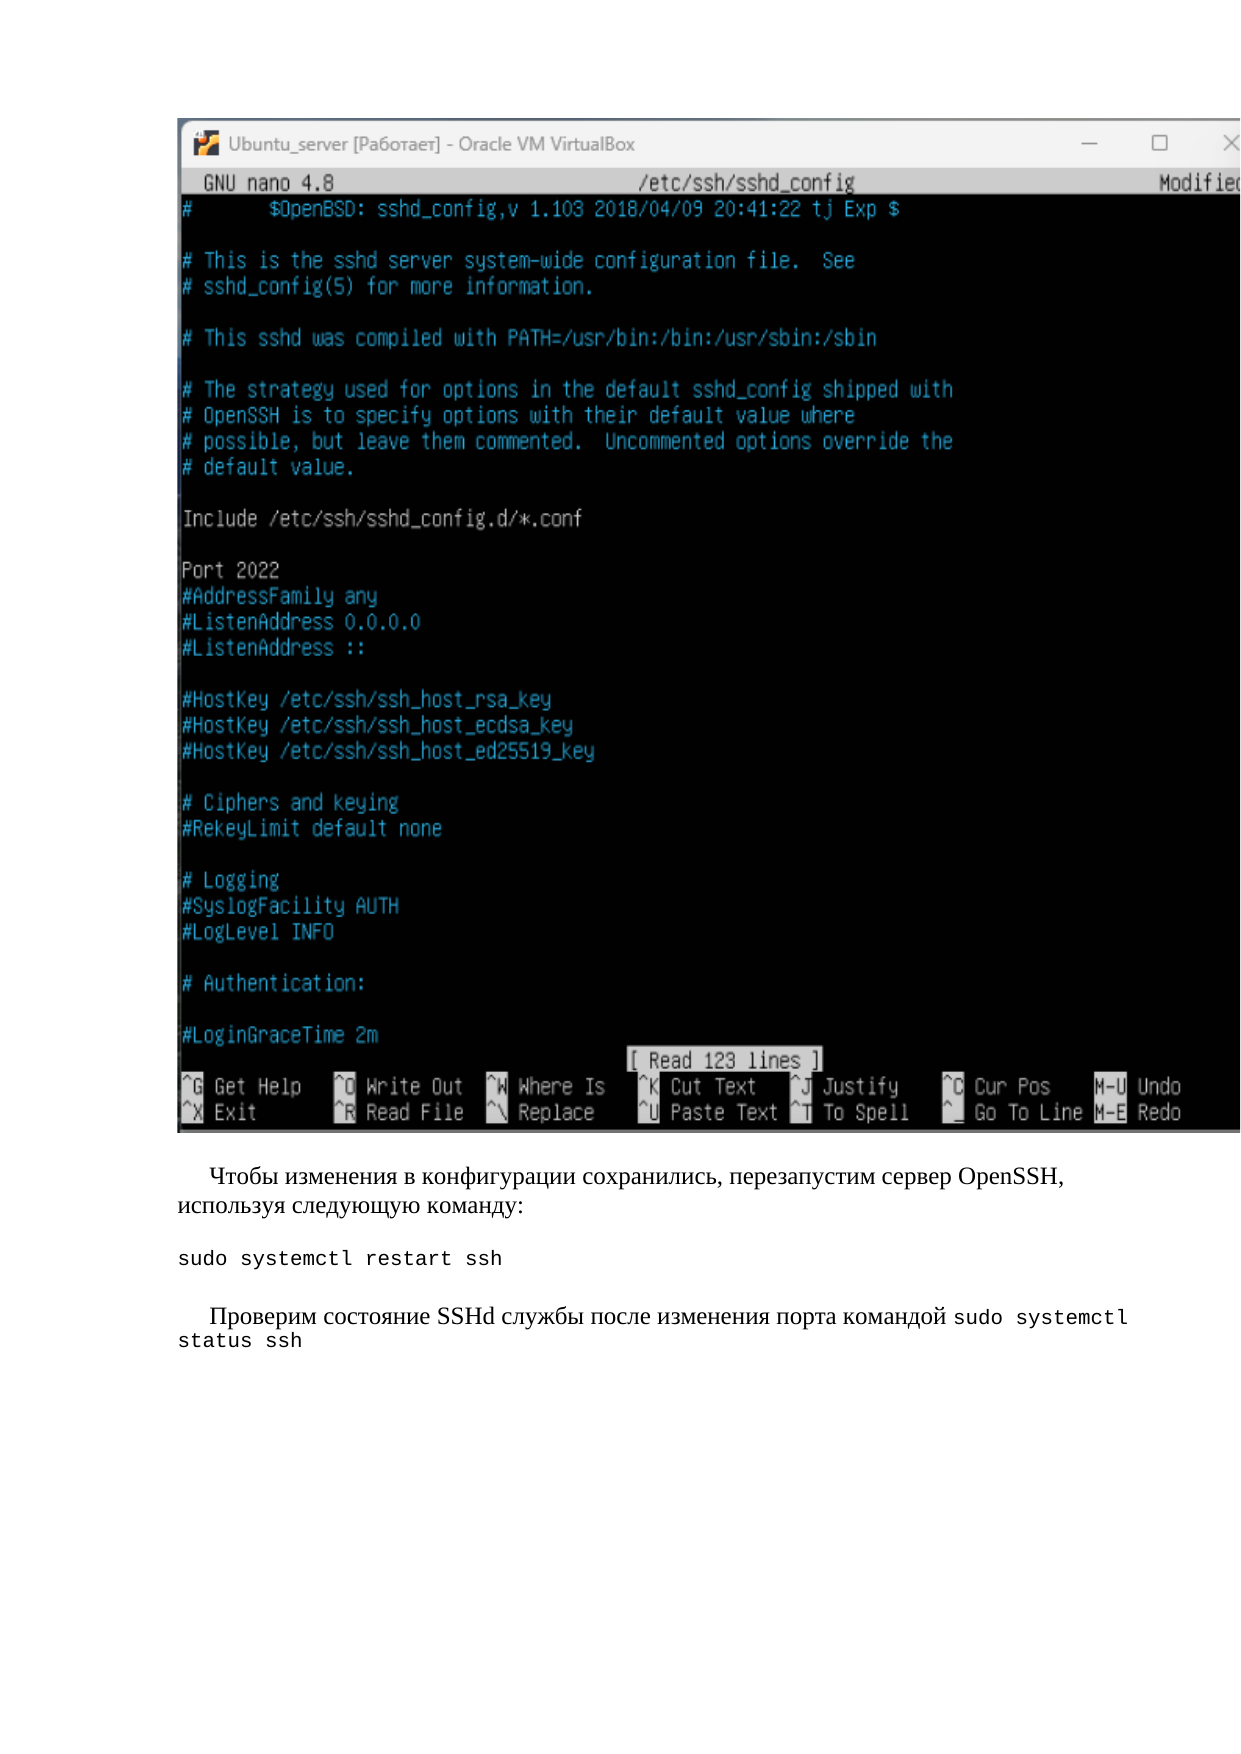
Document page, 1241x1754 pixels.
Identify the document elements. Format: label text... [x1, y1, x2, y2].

picture [177, 118, 1241, 1133]
text  Чтобы изменения в конфигурации сохранились, перезапустим сервер OpenSSH, используя следующую команду: [177, 1161, 1152, 1219]
text  Проверим состояние SSHd службы после изменения порта командой sudo systemctl status ssh [177, 1301, 1152, 1354]
text sudo systemctl restart ssh [177, 1248, 1152, 1272]
